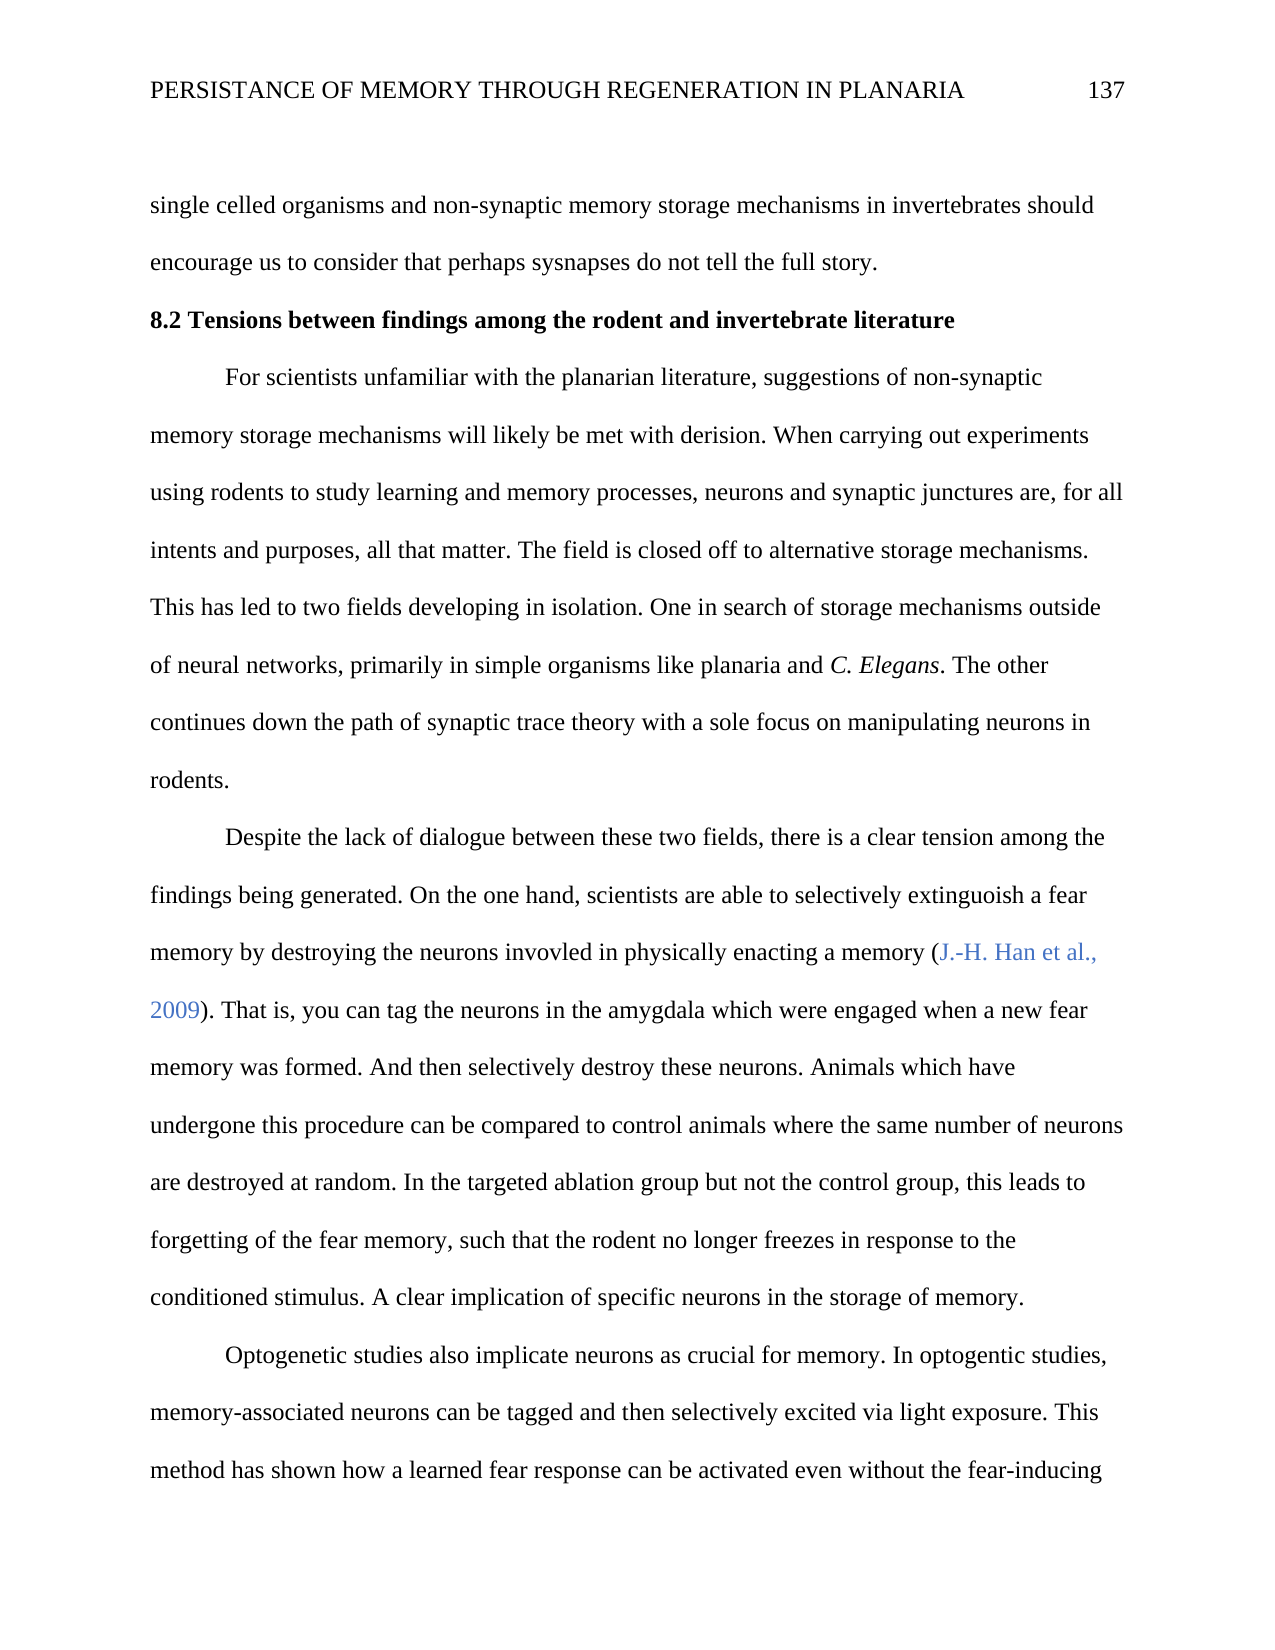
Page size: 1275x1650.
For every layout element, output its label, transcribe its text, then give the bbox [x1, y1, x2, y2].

subtitle 8.2 Tensions between findings among the rodent and invertebrate literature [150, 305, 1125, 334]
text Despite the lack of dialogue between these two fields, there is a clear tension among the findings being generated. On the one hand, scientists are able to selectively extinguoish a fear memory by destroying the neurons invovled in physically enacting a memory (J.-H. Han et al., 2009). That is, you can tag the neurons in the amygdala which were engaged when a new fear memory was formed. And then selectively destroy these neurons. Animals which have undergone this procedure can be compared to control animals where the same number of neurons are destroyed at random. In the targeted ablation group but not the control group, this leads to forgetting of the fear memory, such that the rodent no longer freezes in response to the conditioned stimulus. A clear implication of specific neurons in the storage of memory. [150, 822, 1125, 1311]
text For scientists unfamiliar with the planarian literature, suggestions of non-synaptic memory storage mechanisms will likely be met with derision. When carrying out experiments using rodents to study learning and memory processes, neurons and synaptic junctures are, for all intents and purposes, all that matter. The field is closed off to alternative storage mechanisms. This has led to two fields developing in isolation. One in search of storage mechanisms outside of neural networks, primarily in simple organisms like planaria and C. Elegans. The other continues down the path of synaptic trace theory with a sole focus on manipulating neurons in rodents. [150, 362, 1125, 794]
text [150, 1340, 1125, 1484]
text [150, 190, 1125, 276]
